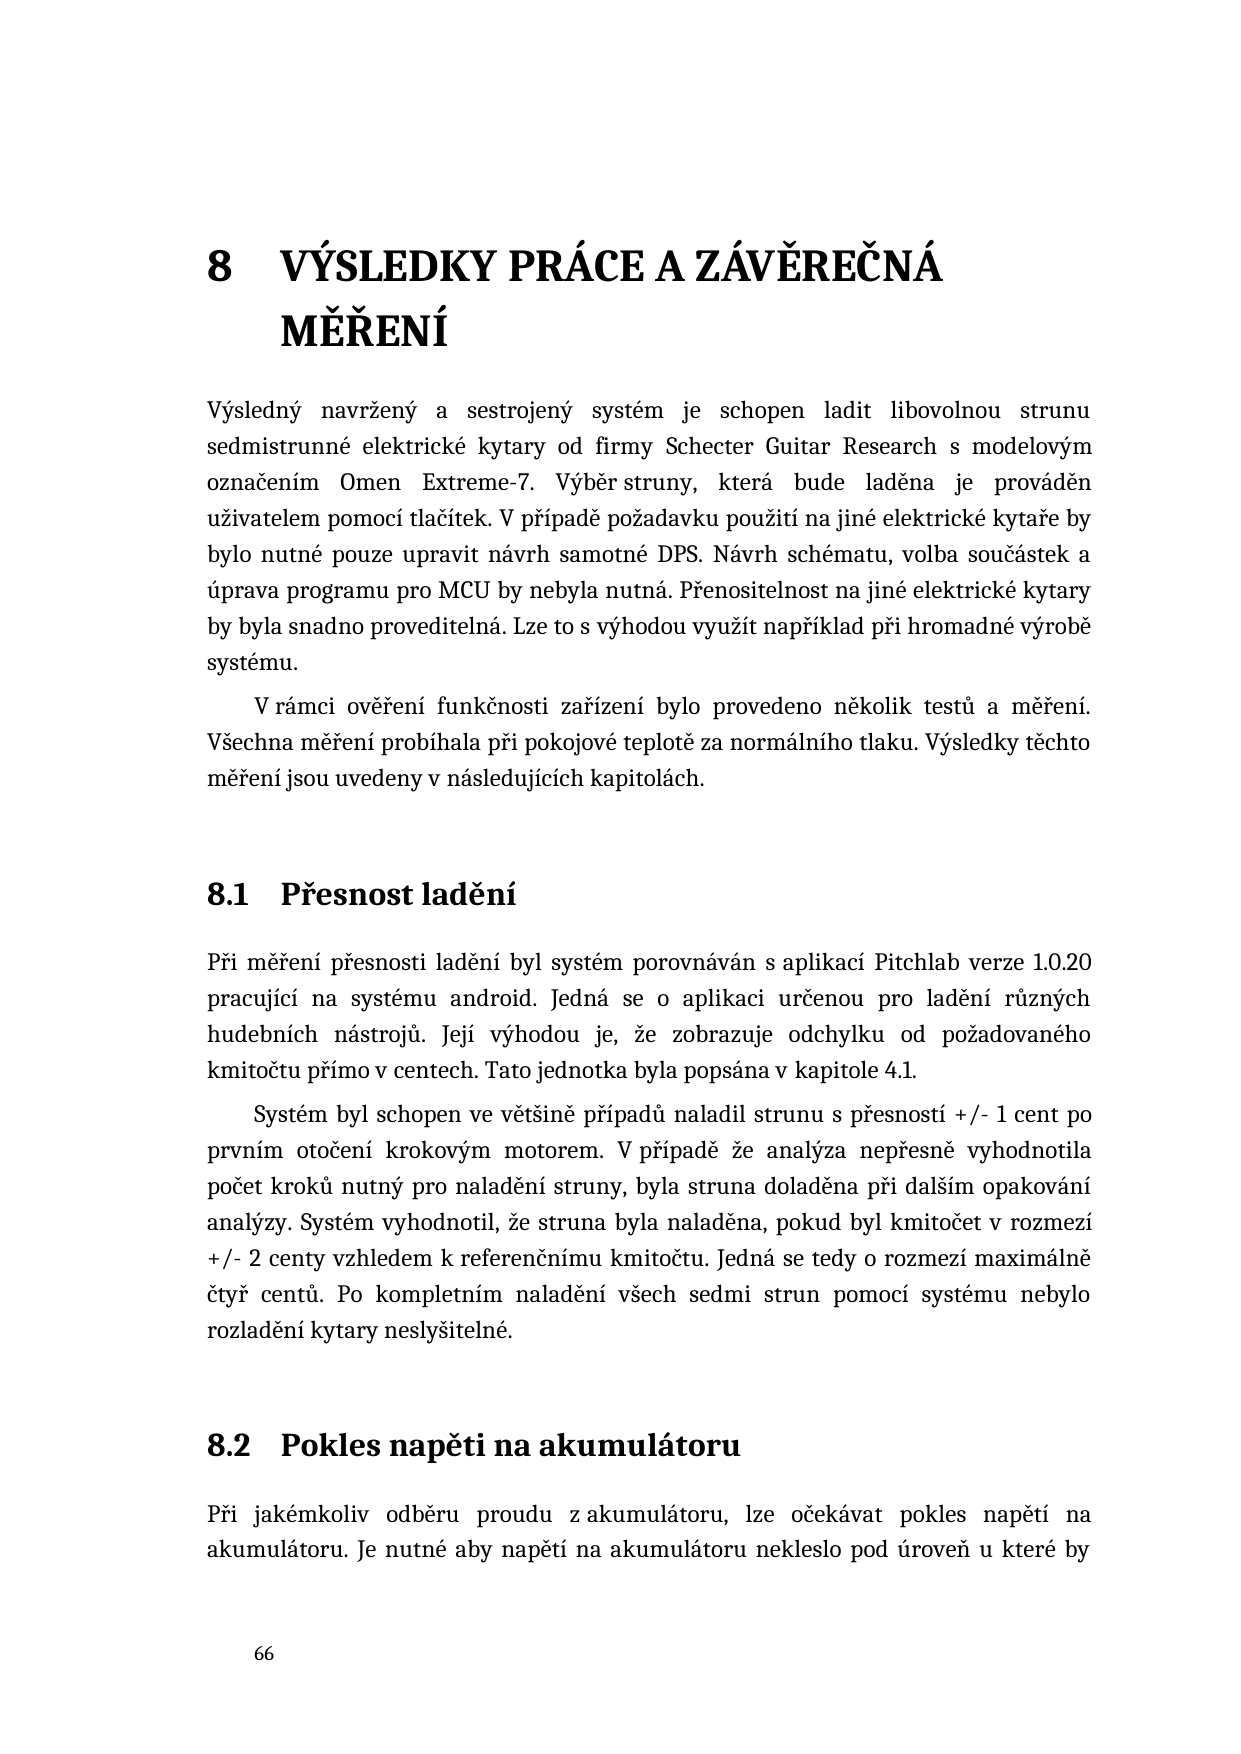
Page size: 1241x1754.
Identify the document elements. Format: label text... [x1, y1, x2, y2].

subtitle výsledky práce a závěrečná Měření [207, 240, 1092, 358]
subtitle Přesnost ladění [207, 875, 1092, 913]
text V rámci ověření funkčnosti zařízení bylo provedeno několik testů a měření. Všechna měření probíhala při pokojové teplotě za normálního tlaku. Výsledky těchto měření jsou uvedeny v následujících kapitolách. [207, 692, 1092, 793]
text Systém byl schopen ve většině případů naladil strunu s přesností +/- 1 cent po prvním otočení krokovým motorem. V případě že analýza nepřesně vyhodnotila počet kroků nutný pro naladění struny, byla struna doladěna při dalším opakování analýzy. Systém vyhodnotil, že struna byla naladěna, pokud byl kmitočet v rozmezí +/- 2 centy vzhledem k referenčnímu kmitočtu. Jedná se tedy o rozmezí maximálně čtyř centů. Po kompletním naladění všech sedmi strun pomocí systému nebylo rozladění kytary neslyšitelné. [207, 1100, 1092, 1344]
text Při měření přesnosti ladění byl systém porovnáván s aplikací Pitchlab verze 1.0.20 pracující na systému android. Jedná se o aplikaci určenou pro ladění různých hudebních nástrojů. Její výhodou je, že zobrazuje odchylku od požadovaného kmitočtu přímo v centech. Tato jednotka byla popsána v kapitole 4.1. [207, 948, 1092, 1084]
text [207, 1499, 1092, 1564]
text Výsledný navržený a sestrojený systém je schopen ladit libovolnou strunu sedmistrunné elektrické kytary od firmy Schecter Guitar Research s modelovým označením Omen Extreme-7. Výběr struny, která bude laděna je prováděn uživatelem pomocí tlačítek. V případě požadavku použití na jiné elektrické kytaře by bylo nutné pouze upravit návrh samotné DPS. Návrh schématu, volba součástek a úprava programu pro MCU by nebyla nutná. Přenositelnost na jiné elektrické kytary by byla snadno proveditelná. Lze to s výhodou využít například při hromadné výrobě systému. [207, 396, 1092, 677]
subtitle Pokles napěti na akumulátoru [207, 1427, 1092, 1465]
